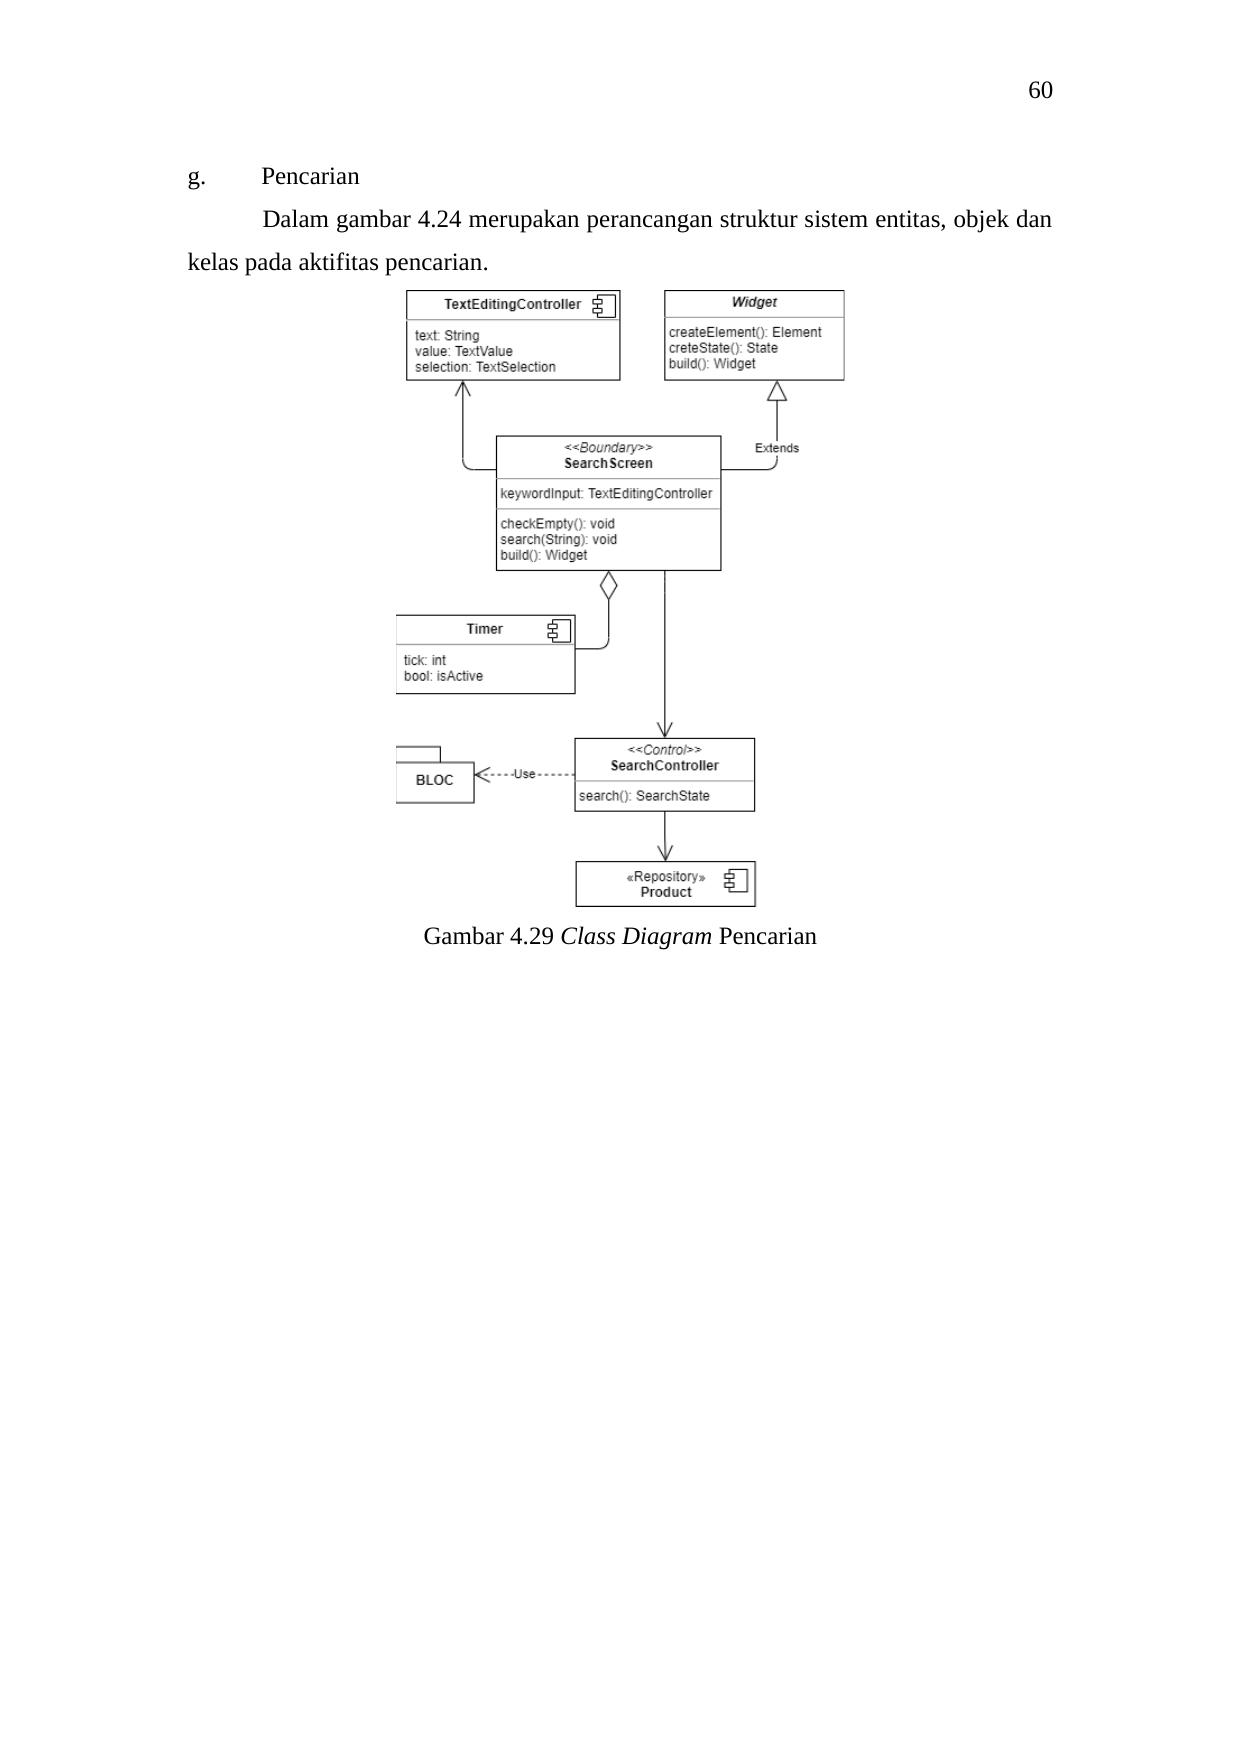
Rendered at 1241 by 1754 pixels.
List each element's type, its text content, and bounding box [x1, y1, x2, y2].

list Pencarian [187, 161, 1053, 190]
text Dalam gambar 4.24 merupakan perancangan struktur sistem entitas, objek dan kelas pada aktifitas pencarian. [187, 204, 1053, 276]
picture [396, 290, 845, 907]
